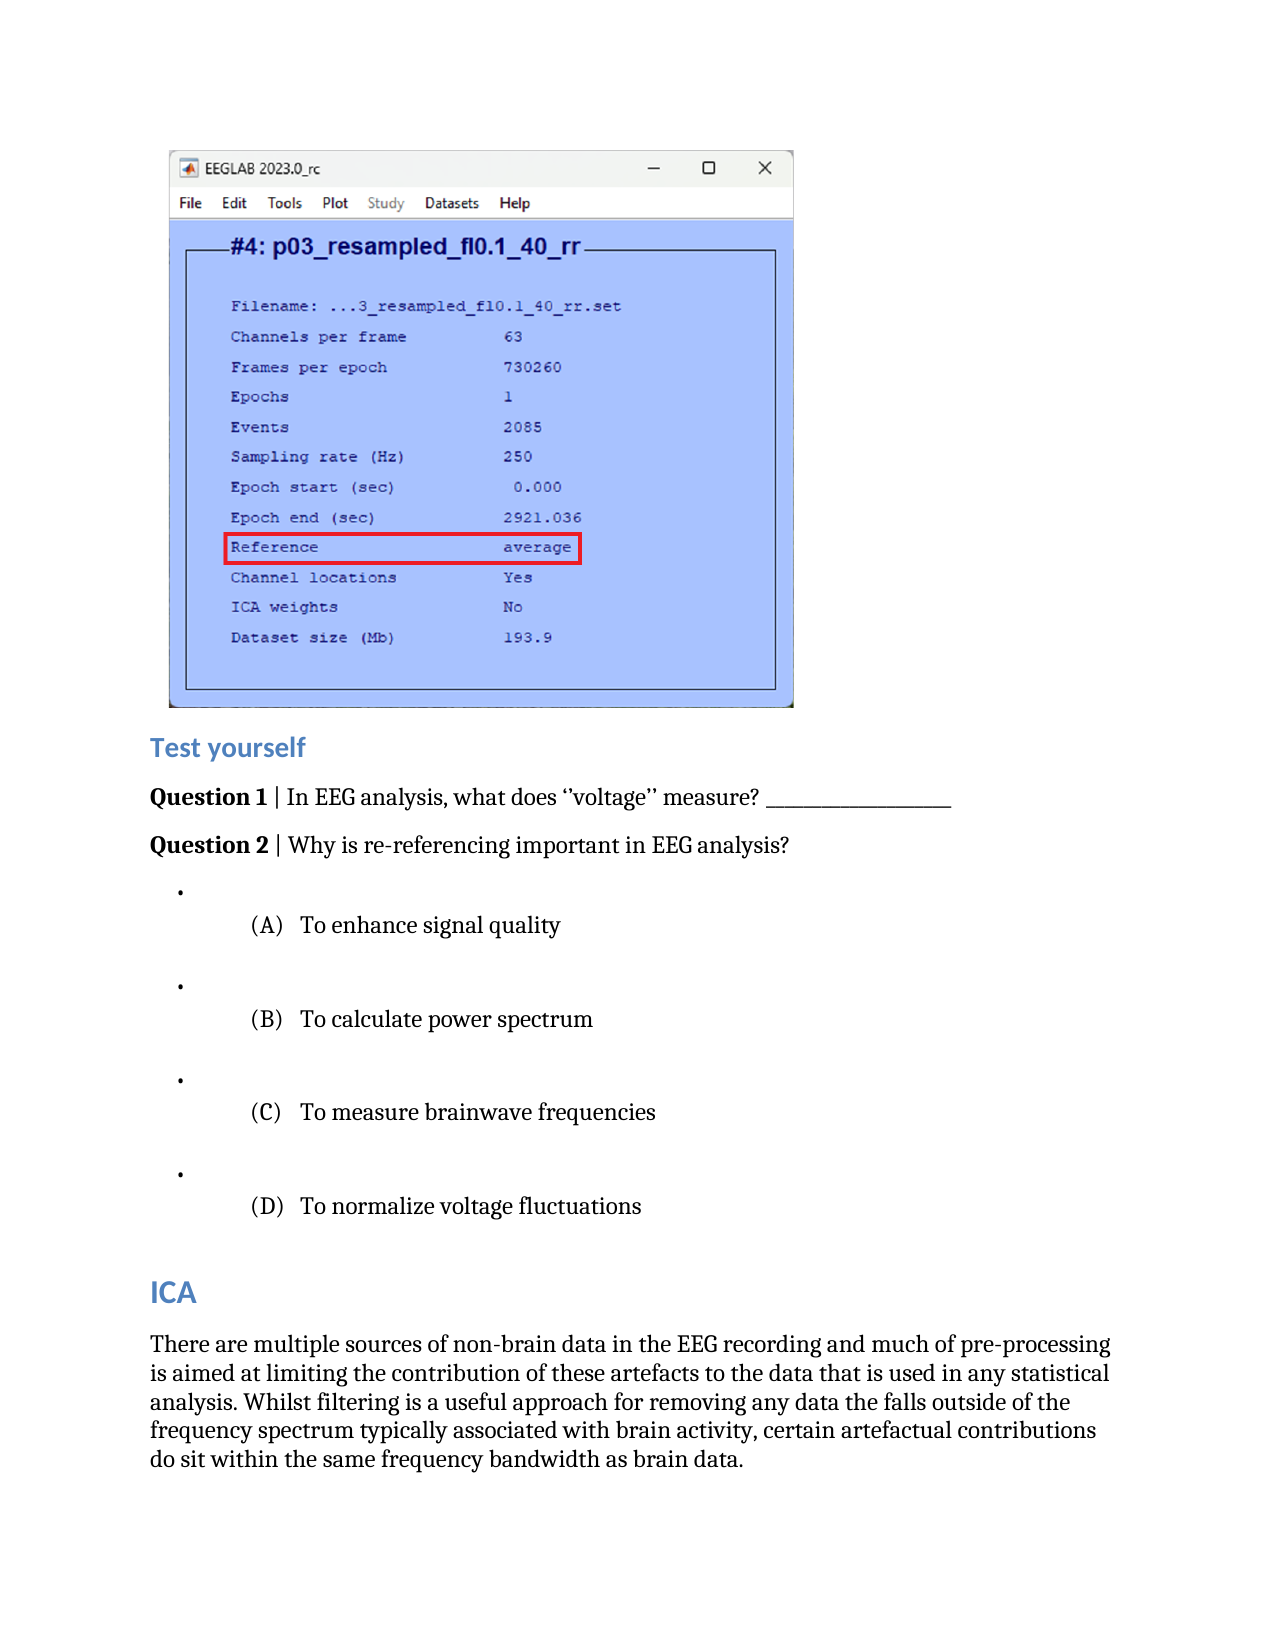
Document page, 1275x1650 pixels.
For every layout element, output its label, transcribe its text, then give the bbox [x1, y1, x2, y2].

text Question 1 | In EEG analysis, what does ‘’voltage’’ measure? ____________________ [150, 783, 1125, 812]
picture [168, 150, 794, 708]
text There are multiple sources of non-brain data in the EEG recording and much of pre-processing is aimed at limiting the contribution of these artefacts to the data that is used in any statistical analysis. Whilst filtering is a useful approach for removing any data the falls outside of the frequency spectrum typically associated with brain activity, certain artefactual contributions do sit within the same frequency bandwidth as brain data. [150, 1330, 1125, 1474]
subtitle Test yourself [150, 729, 1125, 764]
list To enhance signal quality [250, 911, 1125, 968]
subtitle ICA [150, 1271, 1125, 1311]
list To calculate power spectrum [250, 1004, 1125, 1062]
text Question 2 | Why is re-referencing important in EEG analysis? [150, 831, 1125, 859]
list To normalize voltage fluctuations [250, 1192, 1125, 1221]
list To measure brainwave frequencies [250, 1098, 1125, 1156]
